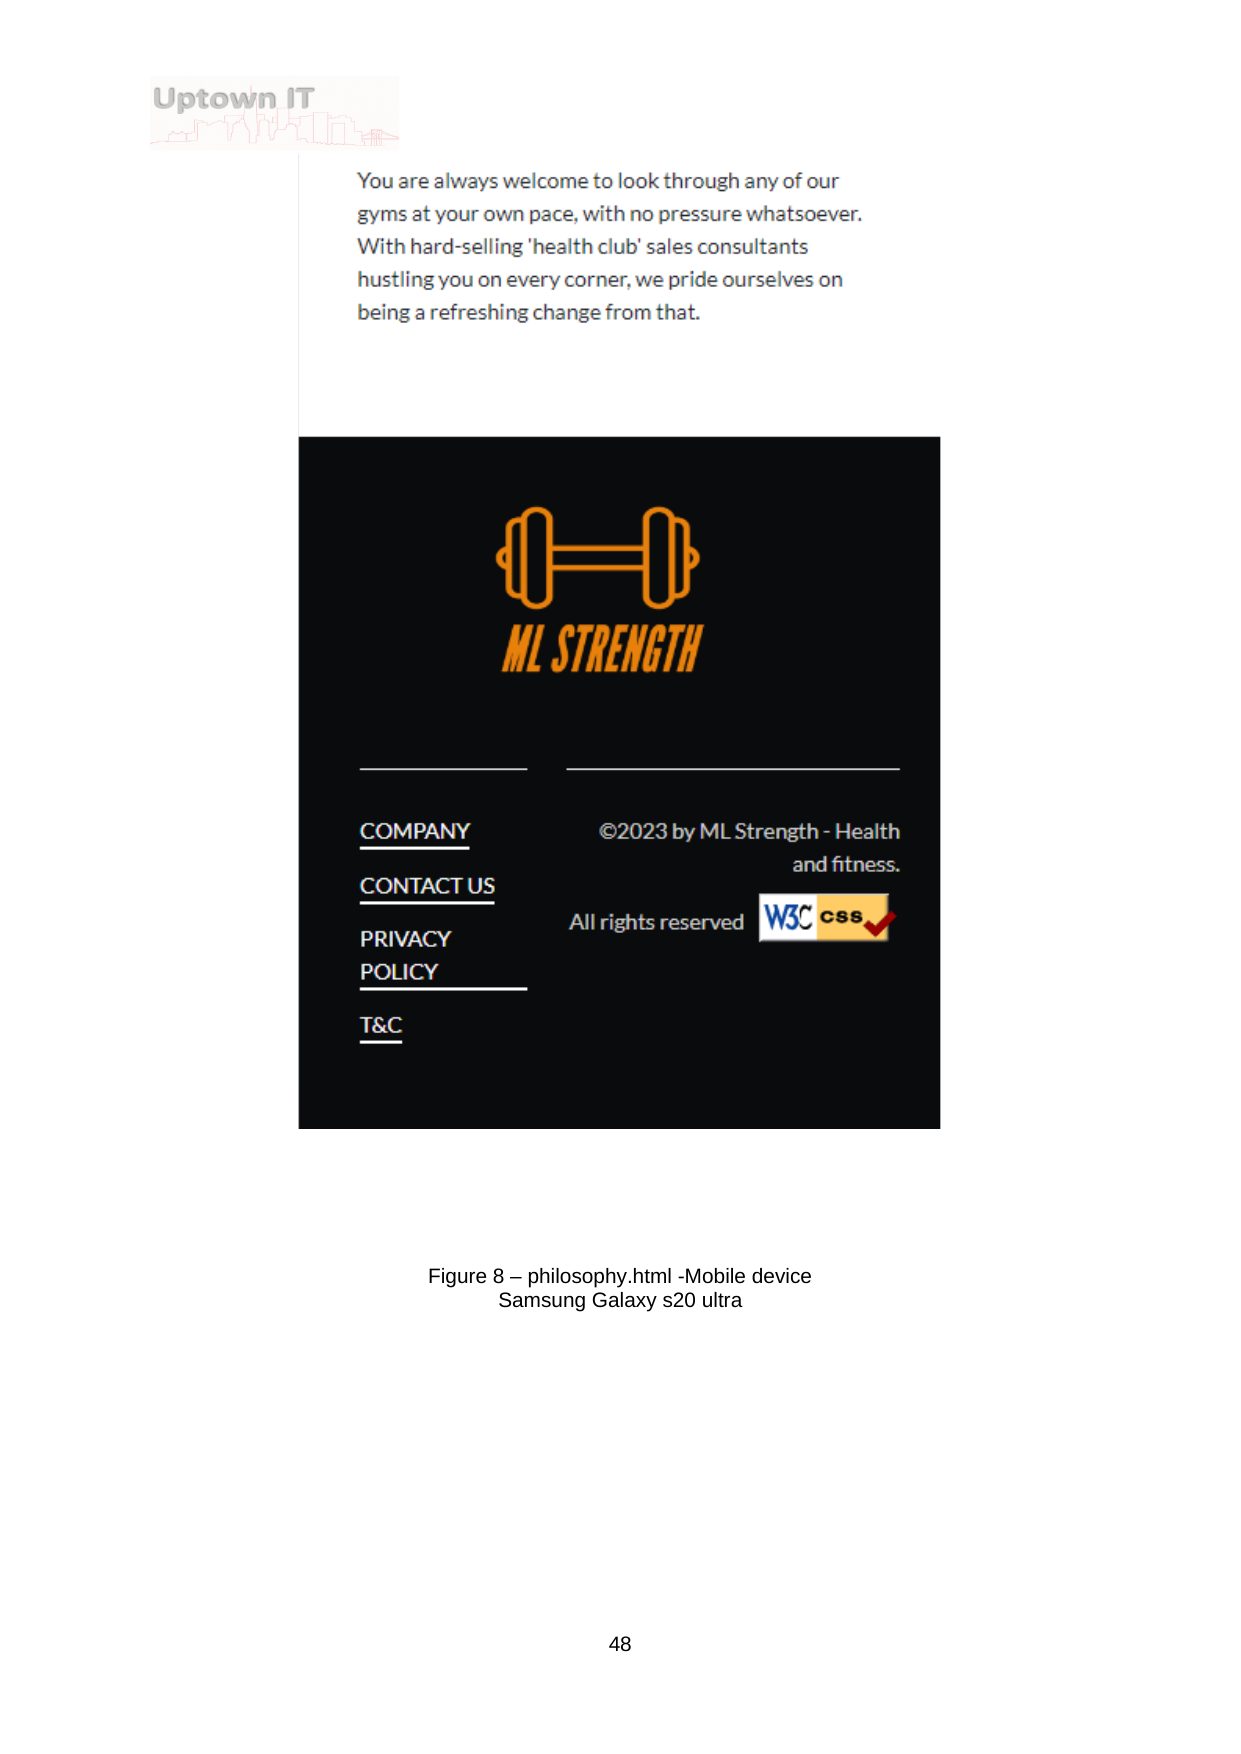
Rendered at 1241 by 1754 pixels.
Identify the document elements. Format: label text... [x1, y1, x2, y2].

text Samsung Galaxy s20 ultra [150, 1288, 1090, 1312]
picture [296, 154, 941, 1127]
text Figure 8 – philosophy.html -Mobile device [150, 1264, 1090, 1288]
picture [150, 73, 400, 153]
